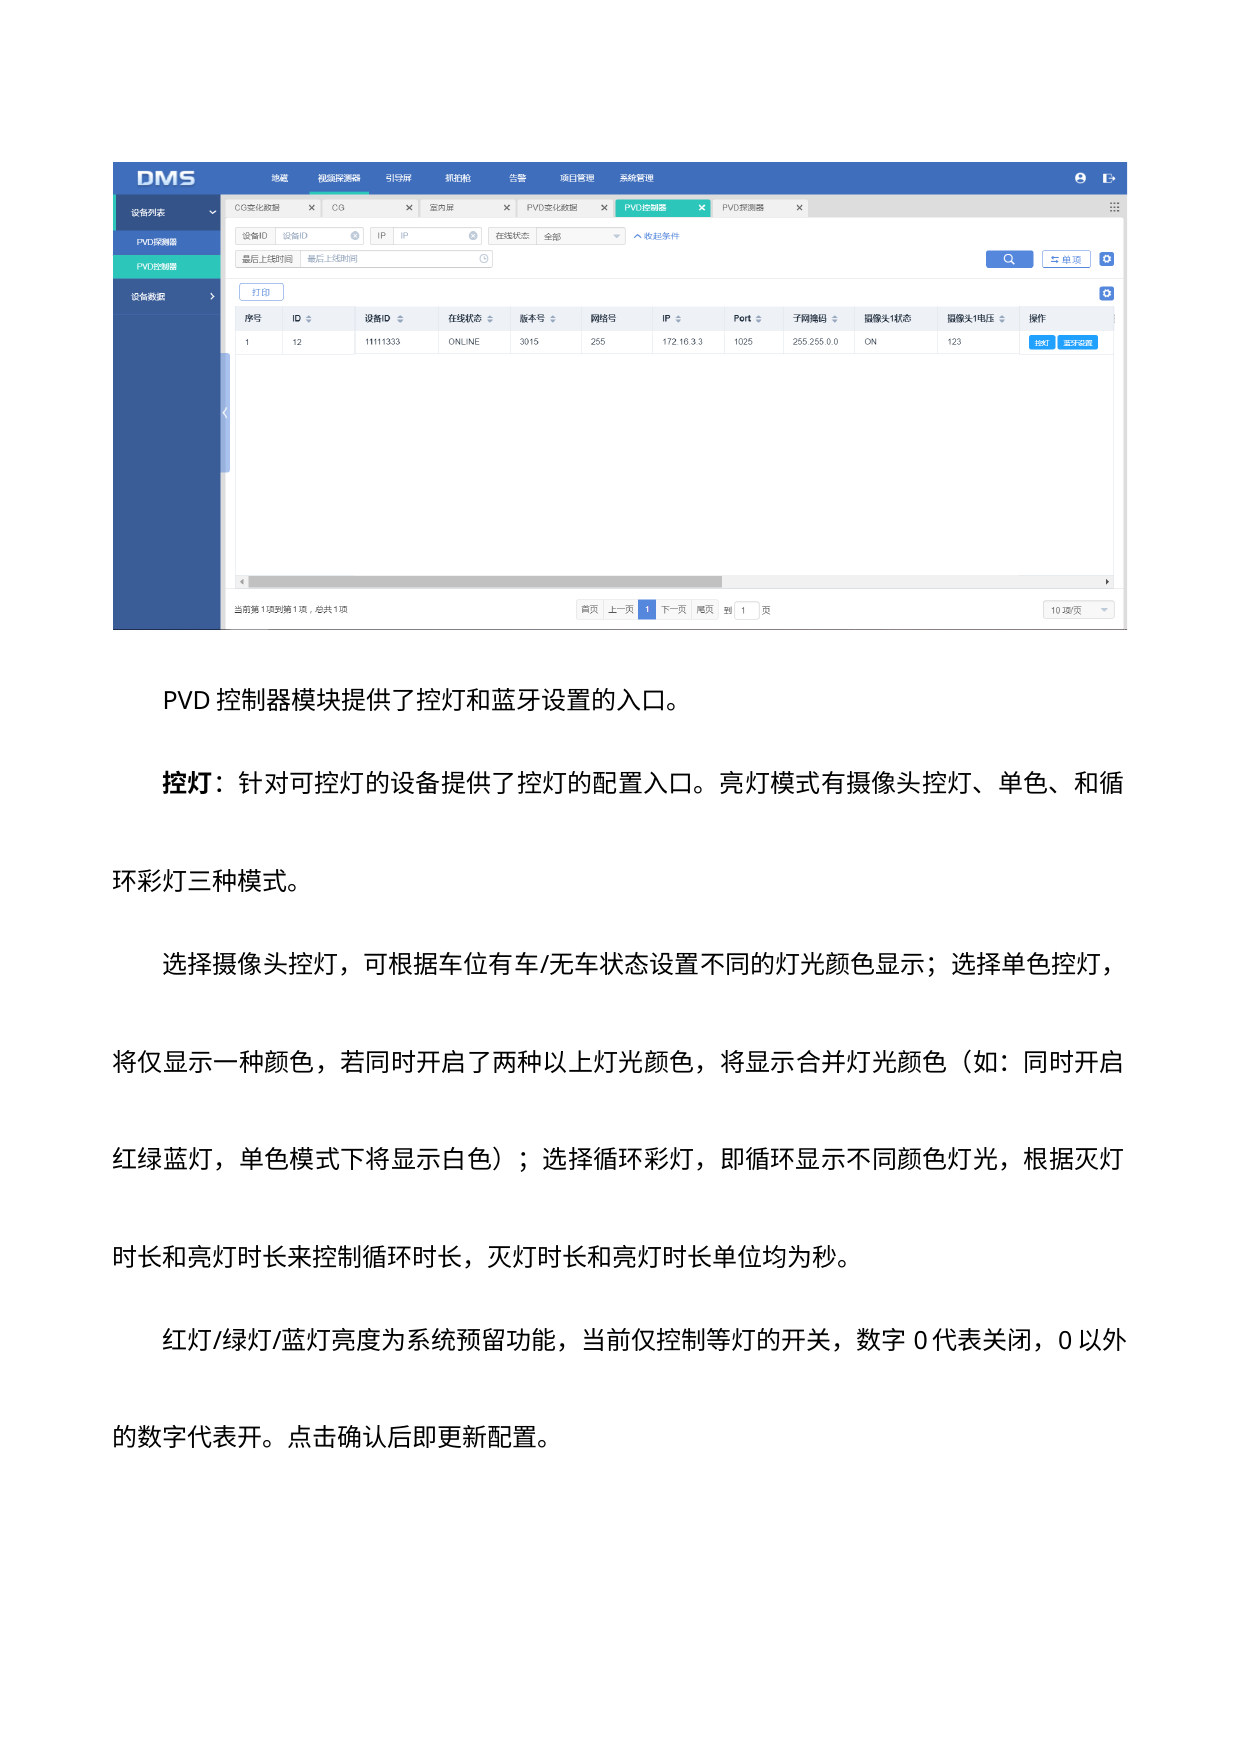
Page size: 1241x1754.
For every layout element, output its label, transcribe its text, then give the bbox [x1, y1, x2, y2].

picture [113, 162, 1128, 630]
list 控灯：针对可控灯的设备提供了控灯的配置入口。亮灯模式有摄像头控灯、单色、和循环彩灯三种模式。 [112, 749, 1128, 912]
list 选择摄像头控灯，可根据车位有车/无车状态设置不同的灯光颜色显示；选择单色控灯，将仅显示一种颜色，若同时开启了两种以上灯光颜色，将显示合并灯光颜色（如：同时开启红绿蓝灯，单色模式下将显示白色）；选择循环彩灯，即循环显示不同颜色灯光，根据灭灯时长和亮灯时长来控制循环时长，灭灯时长和亮灯时长单位均为秒。 [112, 930, 1128, 1288]
list PVD控制器模块提供了控灯和蓝牙设置的入口。 [112, 666, 1128, 731]
list 红灯/绿灯/蓝灯亮度为系统预留功能，当前仅控制等灯的开关，数字0代表关闭，0以外的数字代表开。点击确认后即更新配置。 [112, 1306, 1128, 1468]
